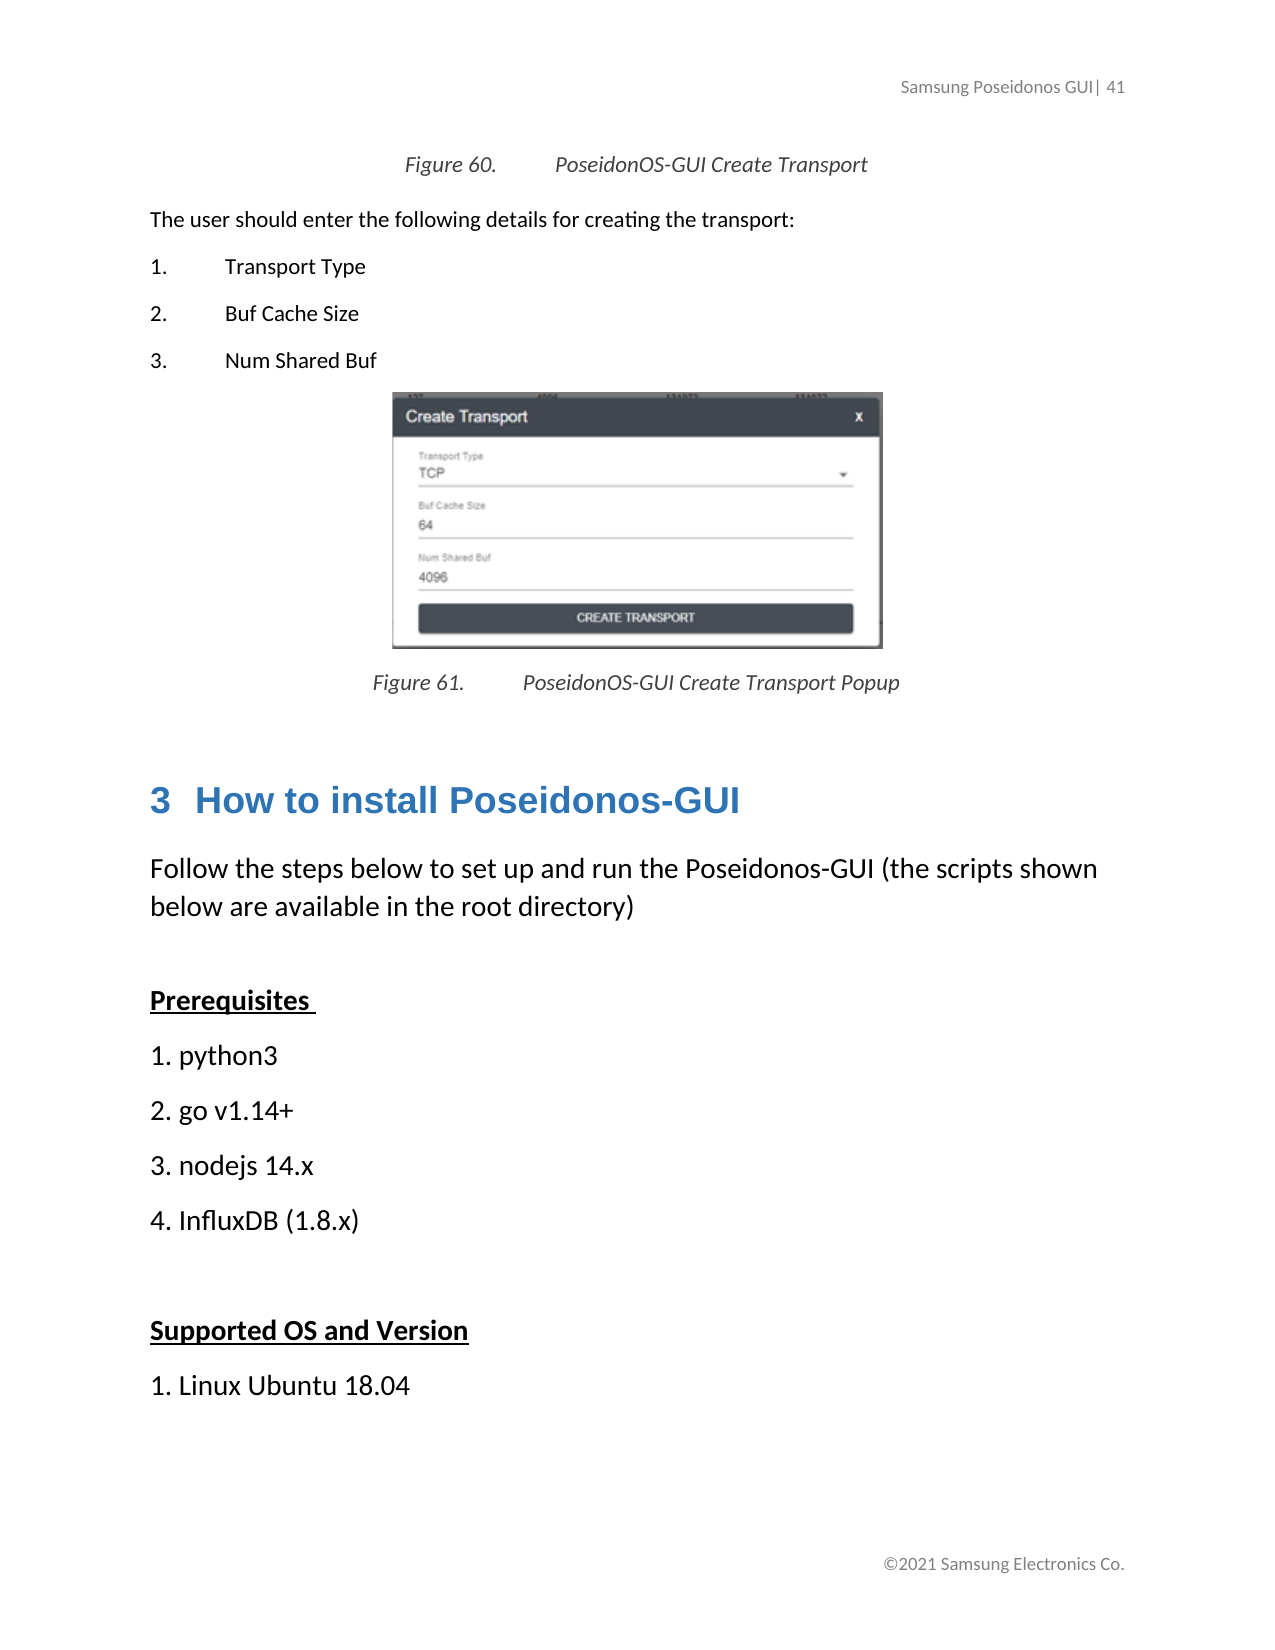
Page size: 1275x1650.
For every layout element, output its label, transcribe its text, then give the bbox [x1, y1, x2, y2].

text 2. Buf Cache Size [150, 299, 1125, 327]
text PoseidonOS-GUI Create Transport [150, 150, 1125, 178]
text Prerequisites [150, 943, 1125, 1017]
text 1. Transport Type [150, 252, 1125, 280]
text The user should enter the following details for creating the transport: [150, 205, 1125, 233]
text 1. python3 [150, 1037, 1125, 1072]
text 3. Num Shared Buf [150, 346, 1125, 374]
list How to install Poseidonos-GUI [150, 778, 1125, 821]
text 3. nodejs 14.x [150, 1147, 1125, 1183]
text Supported OS and Version [150, 1312, 1125, 1348]
picture [392, 392, 883, 649]
text PoseidonOS-GUI Create Transport Popup [150, 668, 1125, 696]
text 4. InfluxDB (1.8.x) [150, 1202, 1125, 1238]
text 1. Linux Ubuntu 18.04 [150, 1367, 1125, 1403]
text Follow the steps below to set up and run the Poseidonos-GUI (the scripts shown below are available in the root directory) [150, 850, 1125, 924]
text 2. go v1.14+ [150, 1092, 1125, 1128]
